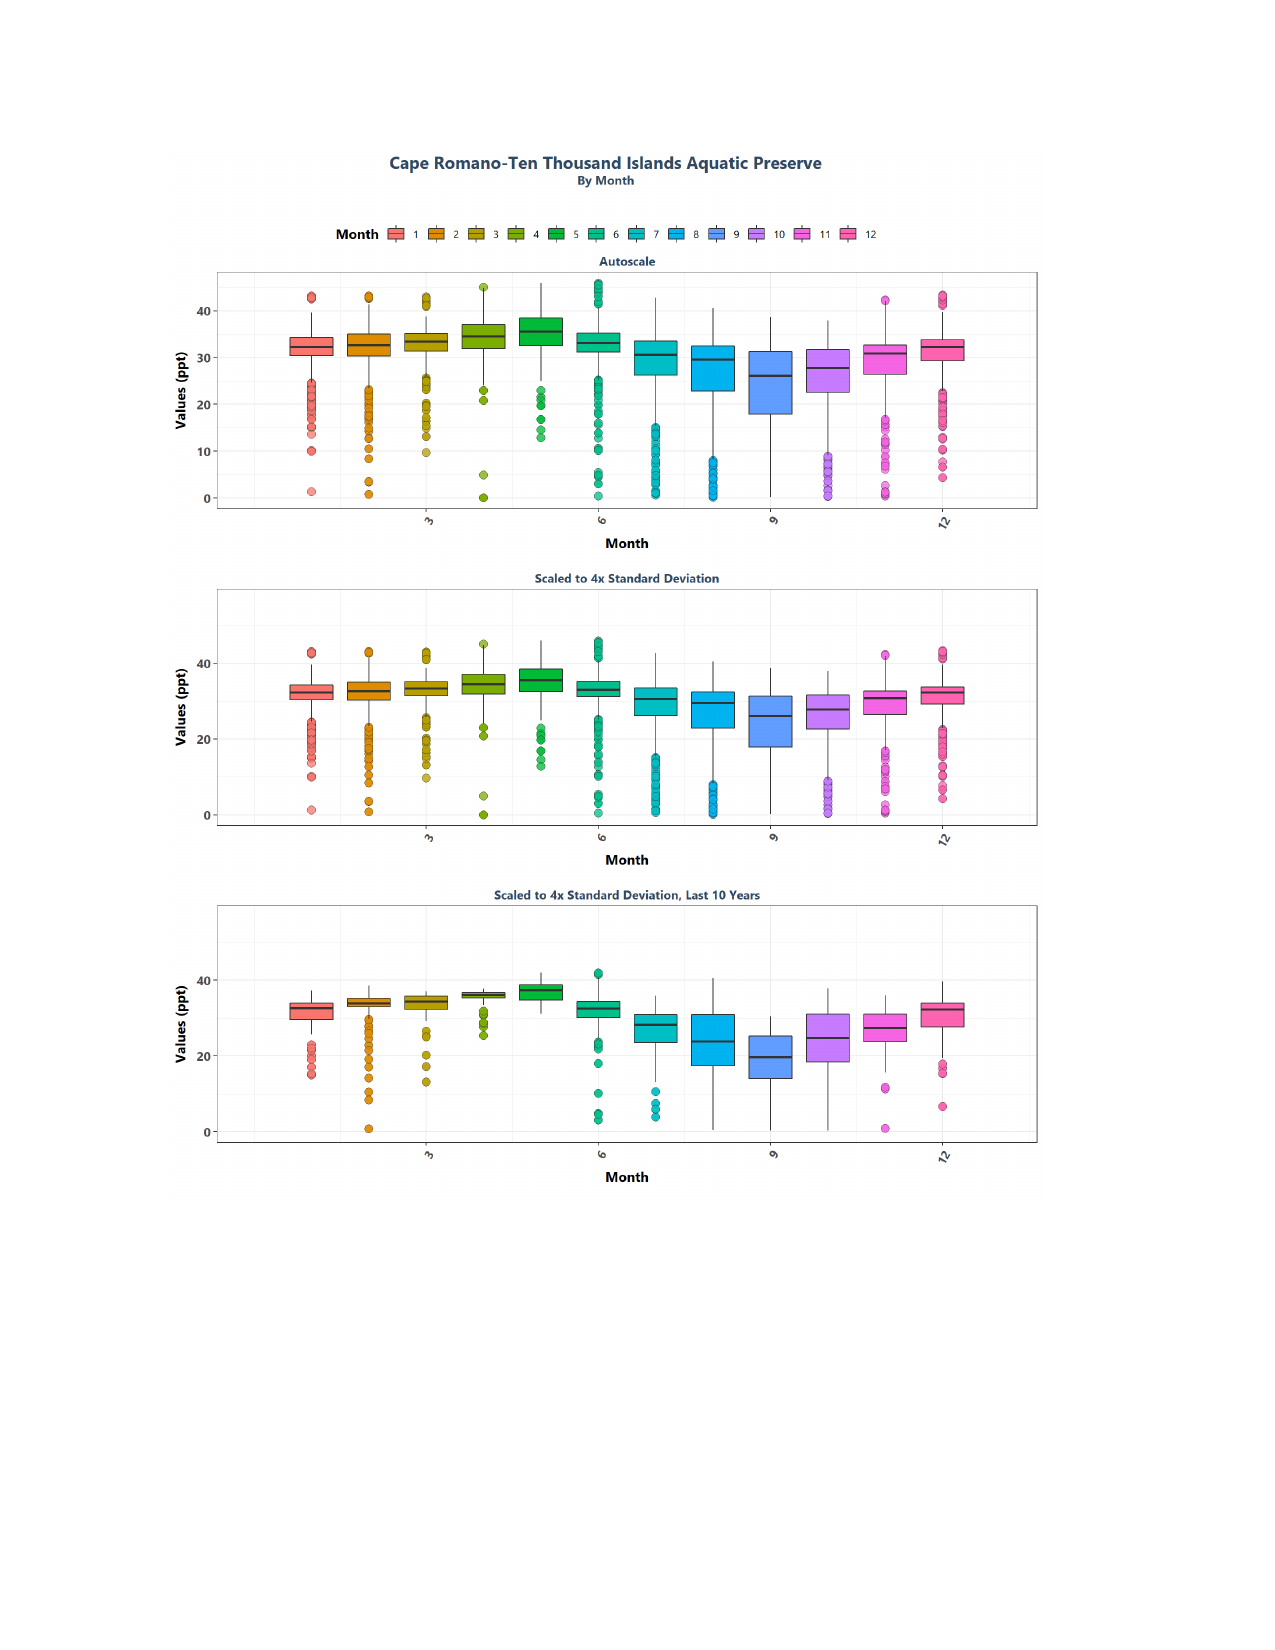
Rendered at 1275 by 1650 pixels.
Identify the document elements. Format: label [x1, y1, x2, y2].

picture [168, 150, 1044, 1200]
